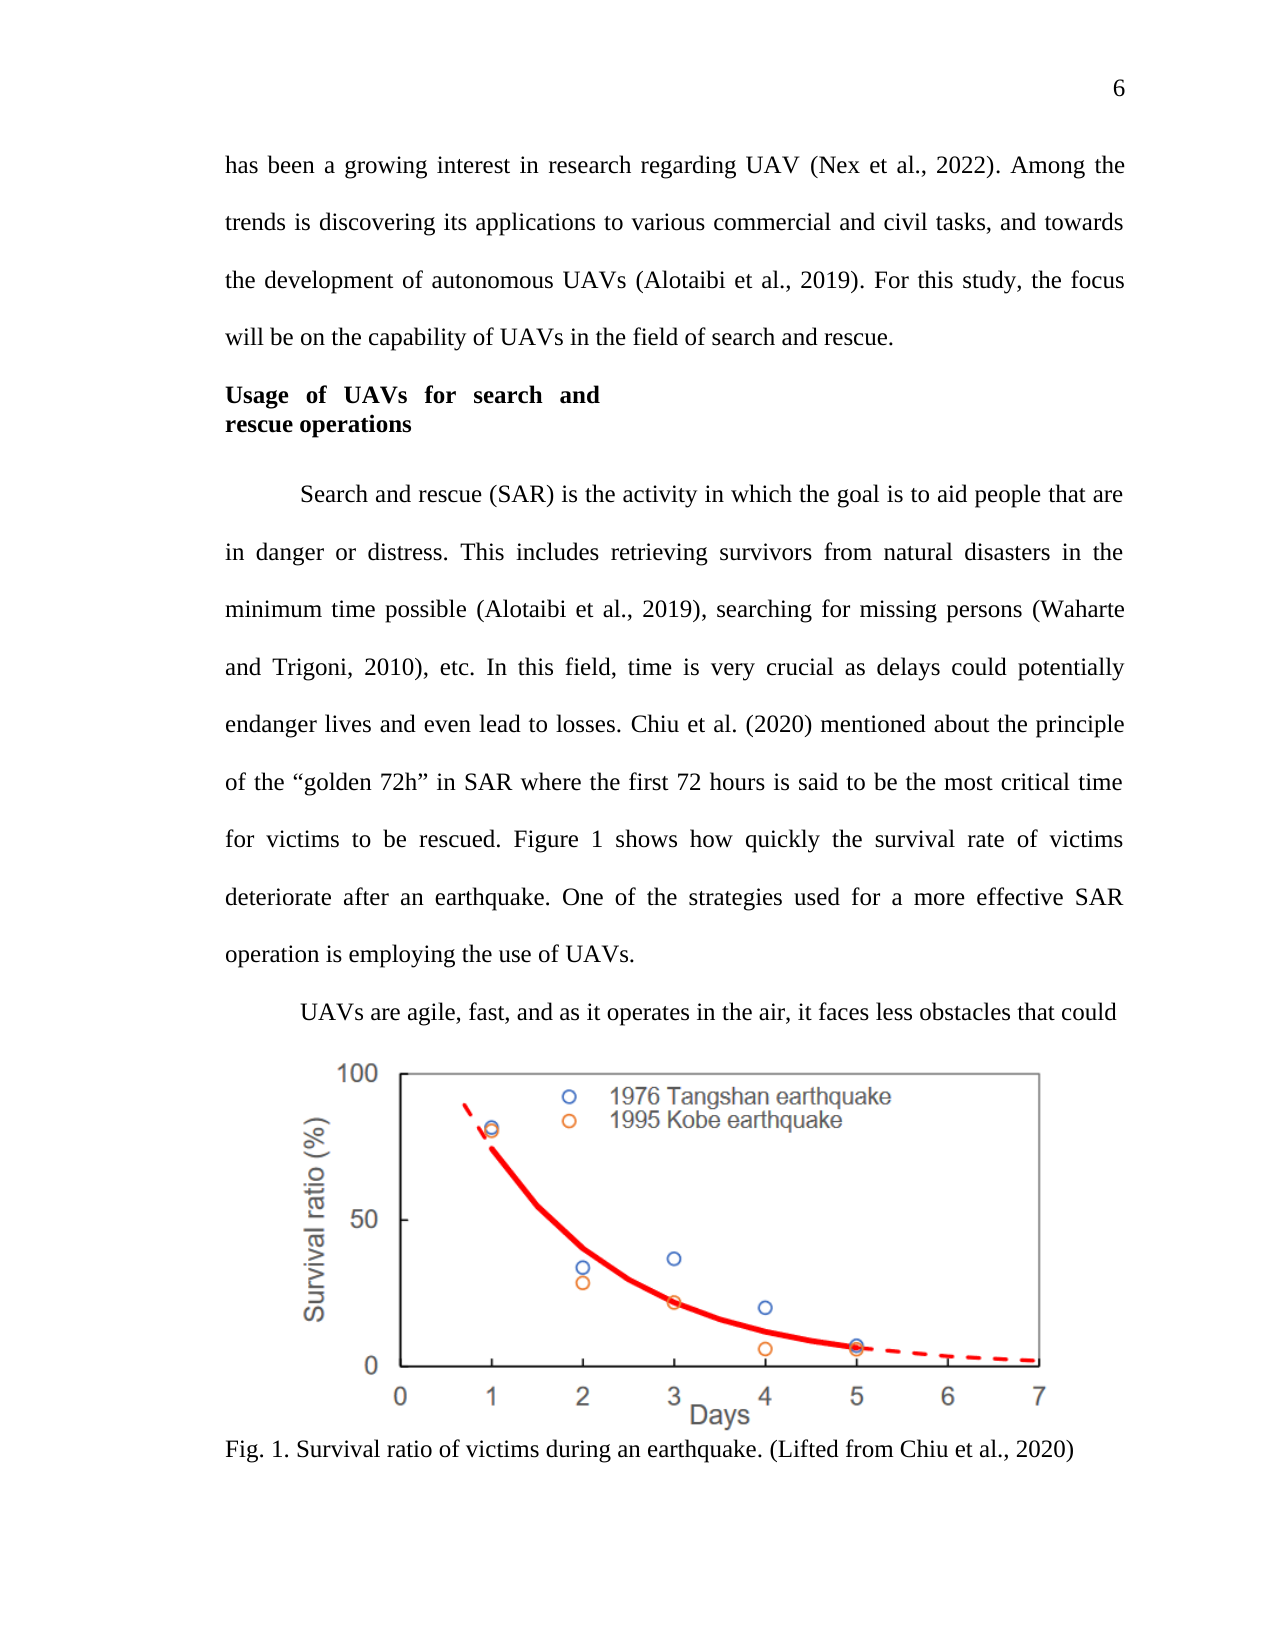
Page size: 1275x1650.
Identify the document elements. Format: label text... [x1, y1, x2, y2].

text Fig. 1. Survival ratio of victims during an earthquake. (Lifted from Chiu et al., 2020) [225, 1434, 1125, 1463]
picture [300, 1054, 1050, 1435]
text Usage of UAVs for search and rescue operations [225, 380, 600, 437]
text Search and rescue (SAR) is the activity in which the goal is to aid people that are in danger or distress. This includes retrieving survivors from natural disasters in the minimum time possible (Alotaibi et al., 2019), searching for missing persons (Waharte and Trigoni, 2010), etc. In this field, time is very crucial as delays could potentially endanger lives and even lead to losses. Chiu et al. (2020) mentioned about the principle of the “golden 72h” in SAR where the first 72 hours is said to be the most critical time for victims to be rescued. Figure 1 shows how quickly the survival rate of victims deteriorate after an earthquake. One of the strategies used for a more effective SAR operation is employing the use of UAVs. [225, 479, 1125, 968]
text UAVs are agile, fast, and as it operates in the air, it faces less obstacles that could [225, 997, 1125, 1025]
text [225, 150, 1125, 351]
